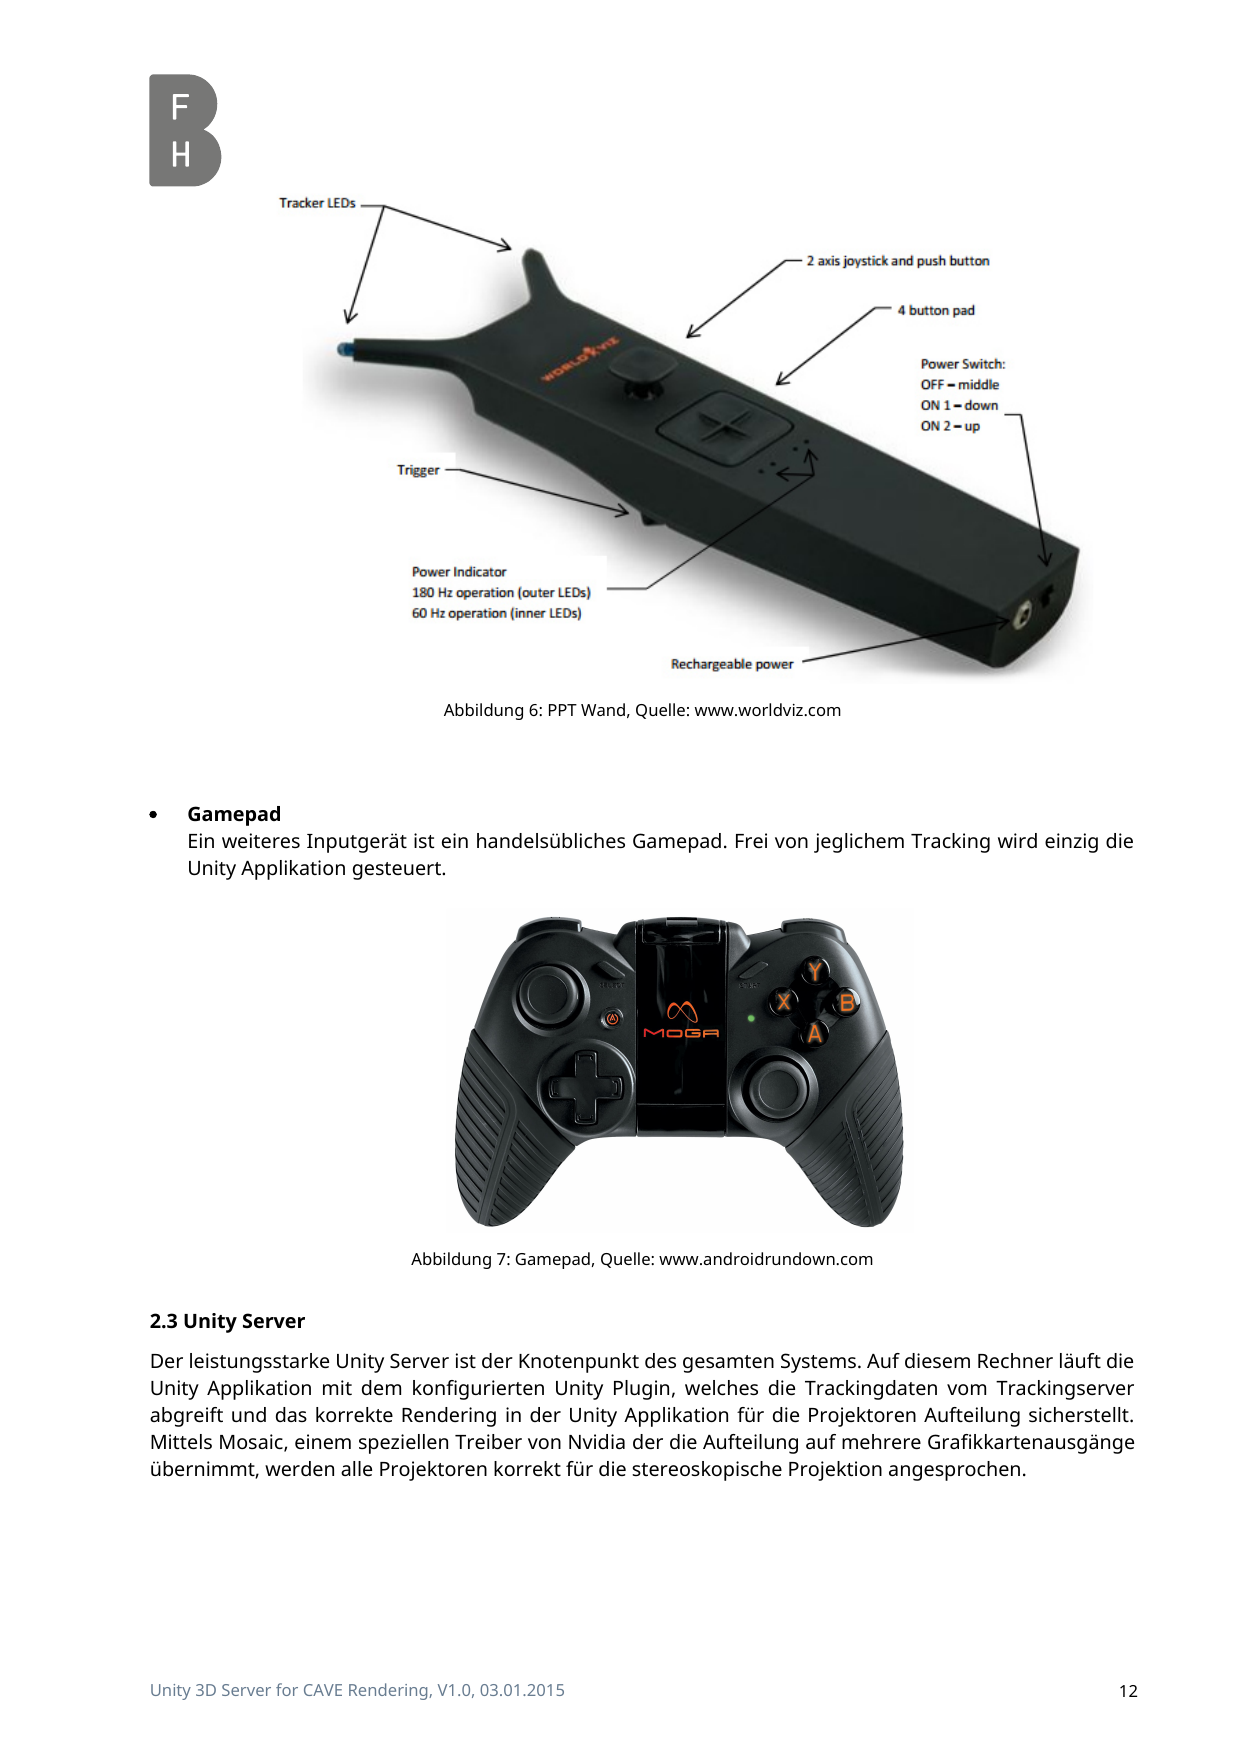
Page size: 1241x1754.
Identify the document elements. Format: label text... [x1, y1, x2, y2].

list Ein weiteres Inputgerät ist ein handelsübliches Gamepad. Frei von jeglichem Tracking wird einzig die Unity Applikation gesteuert. [187, 827, 1136, 881]
subtitle Unity Server [149, 1308, 1136, 1334]
list Gamepad [149, 800, 1136, 827]
picture [266, 183, 1094, 684]
text Der leistungsstarke Unity Server ist der Knotenpunkt des gesamten Systems. Auf diesem Rechner läuft die Unity Applikation mit dem konfigurierten Unity Plugin, welches die Trackingdaten vom Trackingserver abgreift und das korrekte Rendering in der Unity Applikation für die Projektoren Aufteilung sicherstellt. Mittels Mosaic, einem speziellen Treiber von Nvidia der die Aufteilung auf mehrere Grafikkartenausgänge übernimmt, werden alle Projektoren korrekt für die stereoskopische Projektion angesprochen. [149, 1347, 1136, 1482]
picture [446, 908, 914, 1233]
text Abbildung : PPT Wand, Quelle: www.worldviz.com [149, 696, 1136, 721]
text Abbildung : Gamepad, Quelle: www.androidrundown.com [149, 1245, 1136, 1270]
